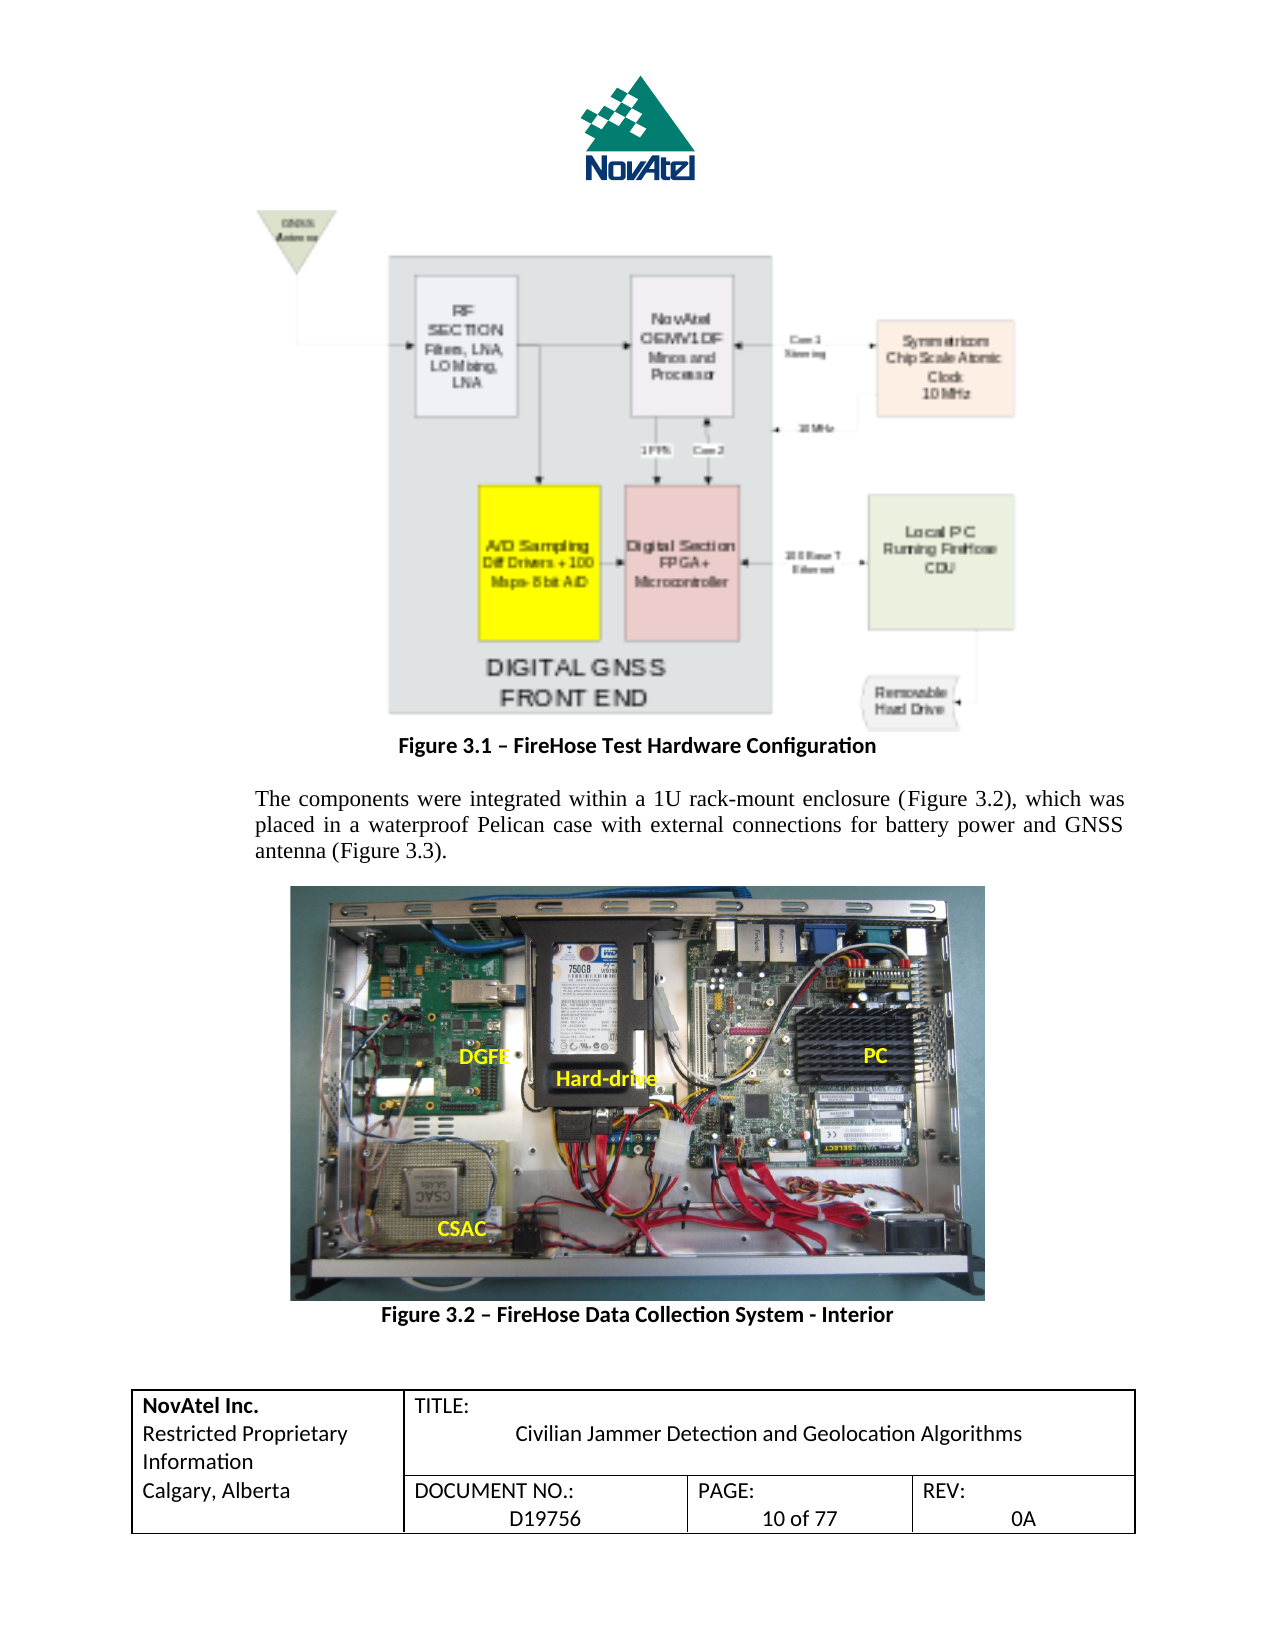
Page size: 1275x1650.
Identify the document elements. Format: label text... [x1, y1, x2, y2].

text Figure 3.2 – FireHose Data Collection System - Interior [150, 1301, 1125, 1329]
text Figure 3.1 – FireHose Test Hardware Configuration [150, 732, 1125, 760]
text The components were integrated within a 1U rack-mount enclosure (Figure 3 .2), which was placed in a waterproof Pelican case with external connections for battery power and GNSS antenna (Figure 3 .3). [255, 785, 1125, 864]
picture [290, 886, 985, 1301]
